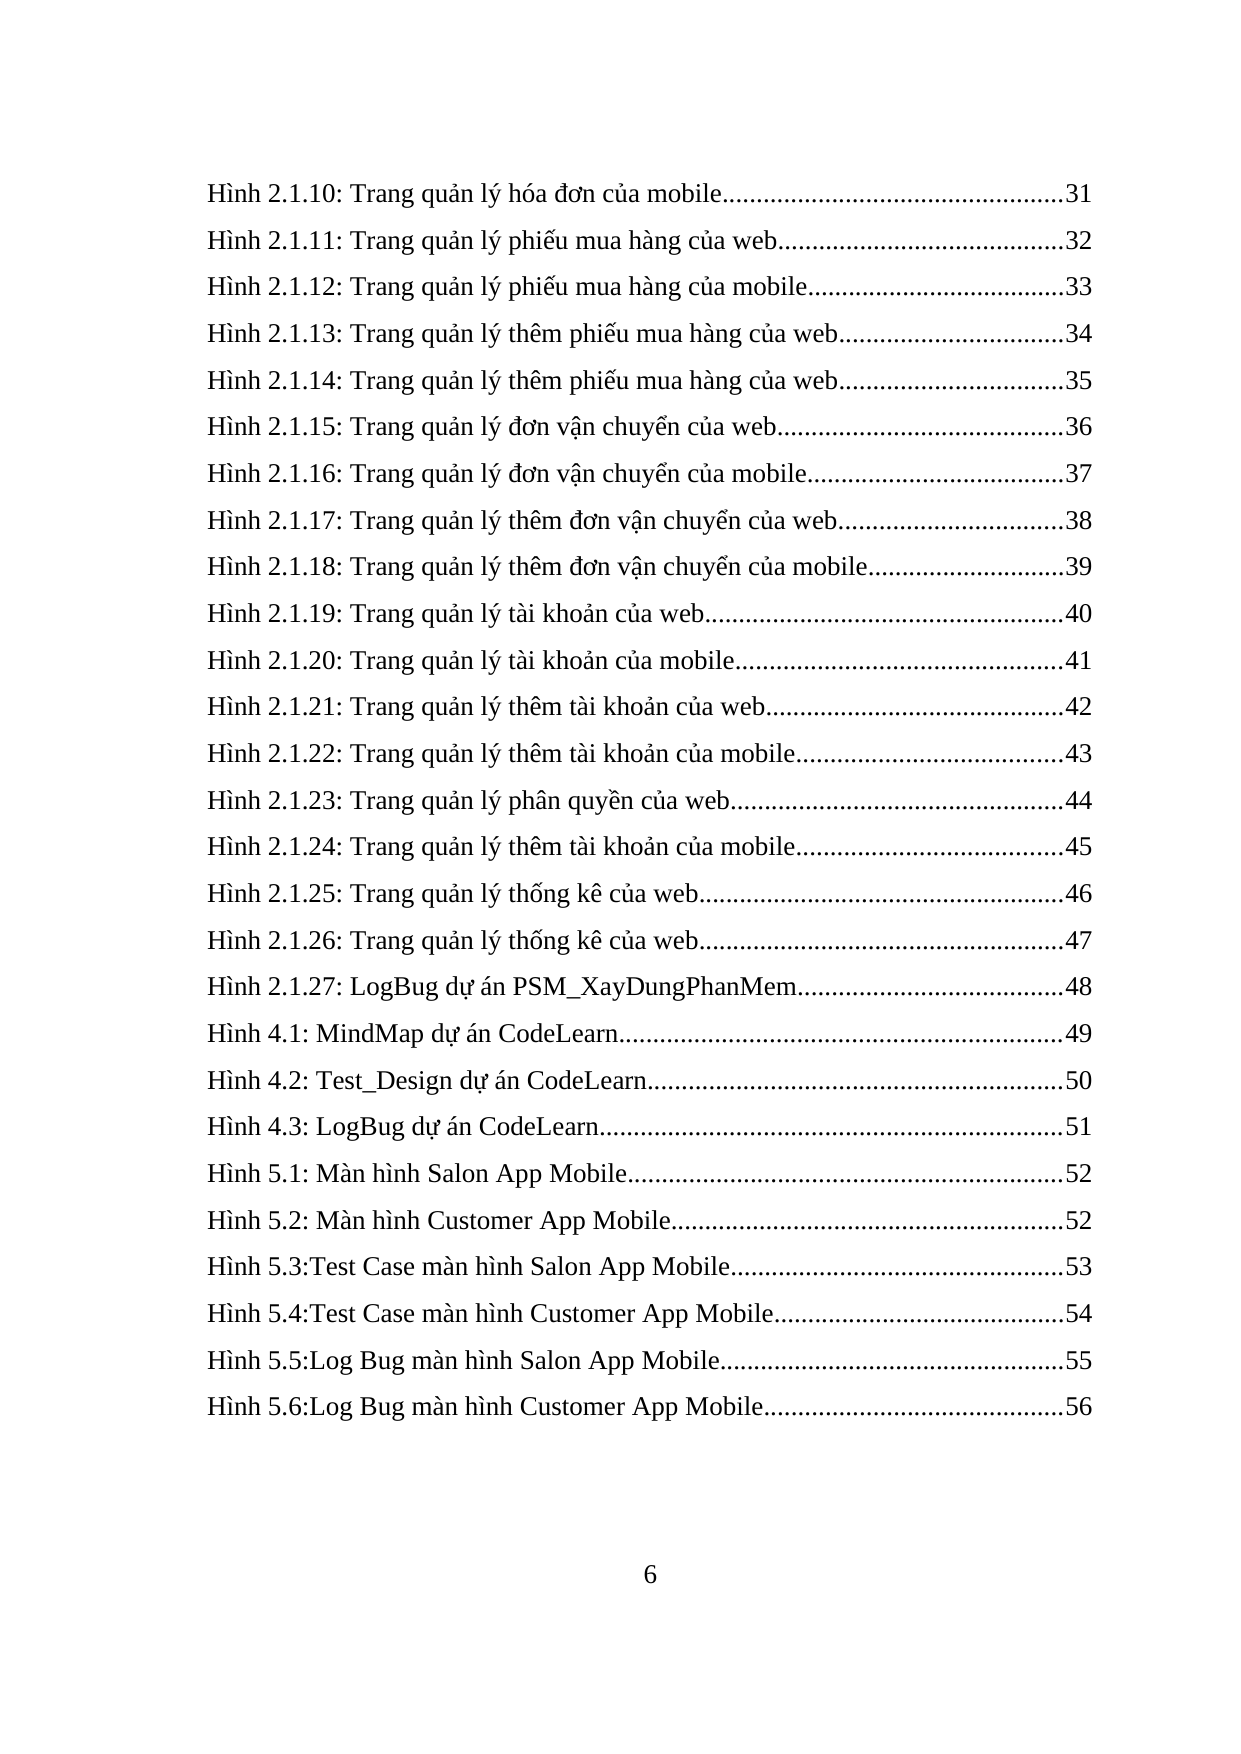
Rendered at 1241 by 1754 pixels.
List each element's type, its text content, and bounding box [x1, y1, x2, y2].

text Hình 2.1.11: Trang quản lý phiếu mua hàng của web 32 [207, 224, 1093, 255]
text Hình 5.6:Log Bug màn hình Customer App Mobile 56 [207, 1391, 1093, 1422]
text Hình 2.1.18: Trang quản lý thêm đơn vận chuyển của mobile 39 [207, 551, 1093, 582]
text Hình 2.1.12: Trang quản lý phiếu mua hàng của mobile 33 [207, 271, 1093, 302]
text Hình 2.1.14: Trang quản lý thêm phiếu mua hàng của web 35 [207, 364, 1093, 395]
text Hình 5.3:Test Case màn hình Salon App Mobile 53 [207, 1251, 1093, 1282]
text Hình 5.4:Test Case màn hình Customer App Mobile 54 [207, 1297, 1093, 1328]
text Hình 2.1.24: Trang quản lý thêm tài khoản của mobile 45 [207, 831, 1093, 862]
text Hình 5.5:Log Bug màn hình Salon App Mobile 55 [207, 1344, 1093, 1375]
text Hình 2.1.10: Trang quản lý hóa đơn của mobile 31 [207, 177, 1093, 208]
text Hình 2.1.19: Trang quản lý tài khoản của web 40 [207, 597, 1093, 628]
text Hình 2.1.27: LogBug dự án PSM_XayDungPhanMem 48 [207, 971, 1093, 1002]
text Hình 2.1.23: Trang quản lý phân quyền của web 44 [207, 784, 1093, 815]
text Hình 2.1.15: Trang quản lý đơn vận chuyển của web 36 [207, 411, 1093, 442]
text Hình 4.1: MindMap dự án CodeLearn 49 [207, 1017, 1093, 1048]
text Hình 2.1.22: Trang quản lý thêm tài khoản của mobile 43 [207, 737, 1093, 768]
text Hình 2.1.26: Trang quản lý thống kê của web 47 [207, 924, 1093, 955]
text Hình 2.1.21: Trang quản lý thêm tài khoản của web 42 [207, 691, 1093, 722]
text Hình 4.2: Test_Design dự án CodeLearn 50 [207, 1064, 1093, 1095]
text Hình 5.2: Màn hình Customer App Mobile 52 [207, 1204, 1093, 1235]
text Hình 4.3: LogBug dự án CodeLearn 51 [207, 1111, 1093, 1142]
text Hình 2.1.16: Trang quản lý đơn vận chuyển của mobile 37 [207, 457, 1093, 488]
text Hình 2.1.13: Trang quản lý thêm phiếu mua hàng của web 34 [207, 317, 1093, 348]
text Hình 5.1: Màn hình Salon App Mobile 52 [207, 1157, 1093, 1188]
text Hình 2.1.25: Trang quản lý thống kê của web 46 [207, 877, 1093, 908]
text Hình 2.1.20: Trang quản lý tài khoản của mobile 41 [207, 644, 1093, 675]
text Hình 2.1.17: Trang quản lý thêm đơn vận chuyển của web 38 [207, 504, 1093, 535]
